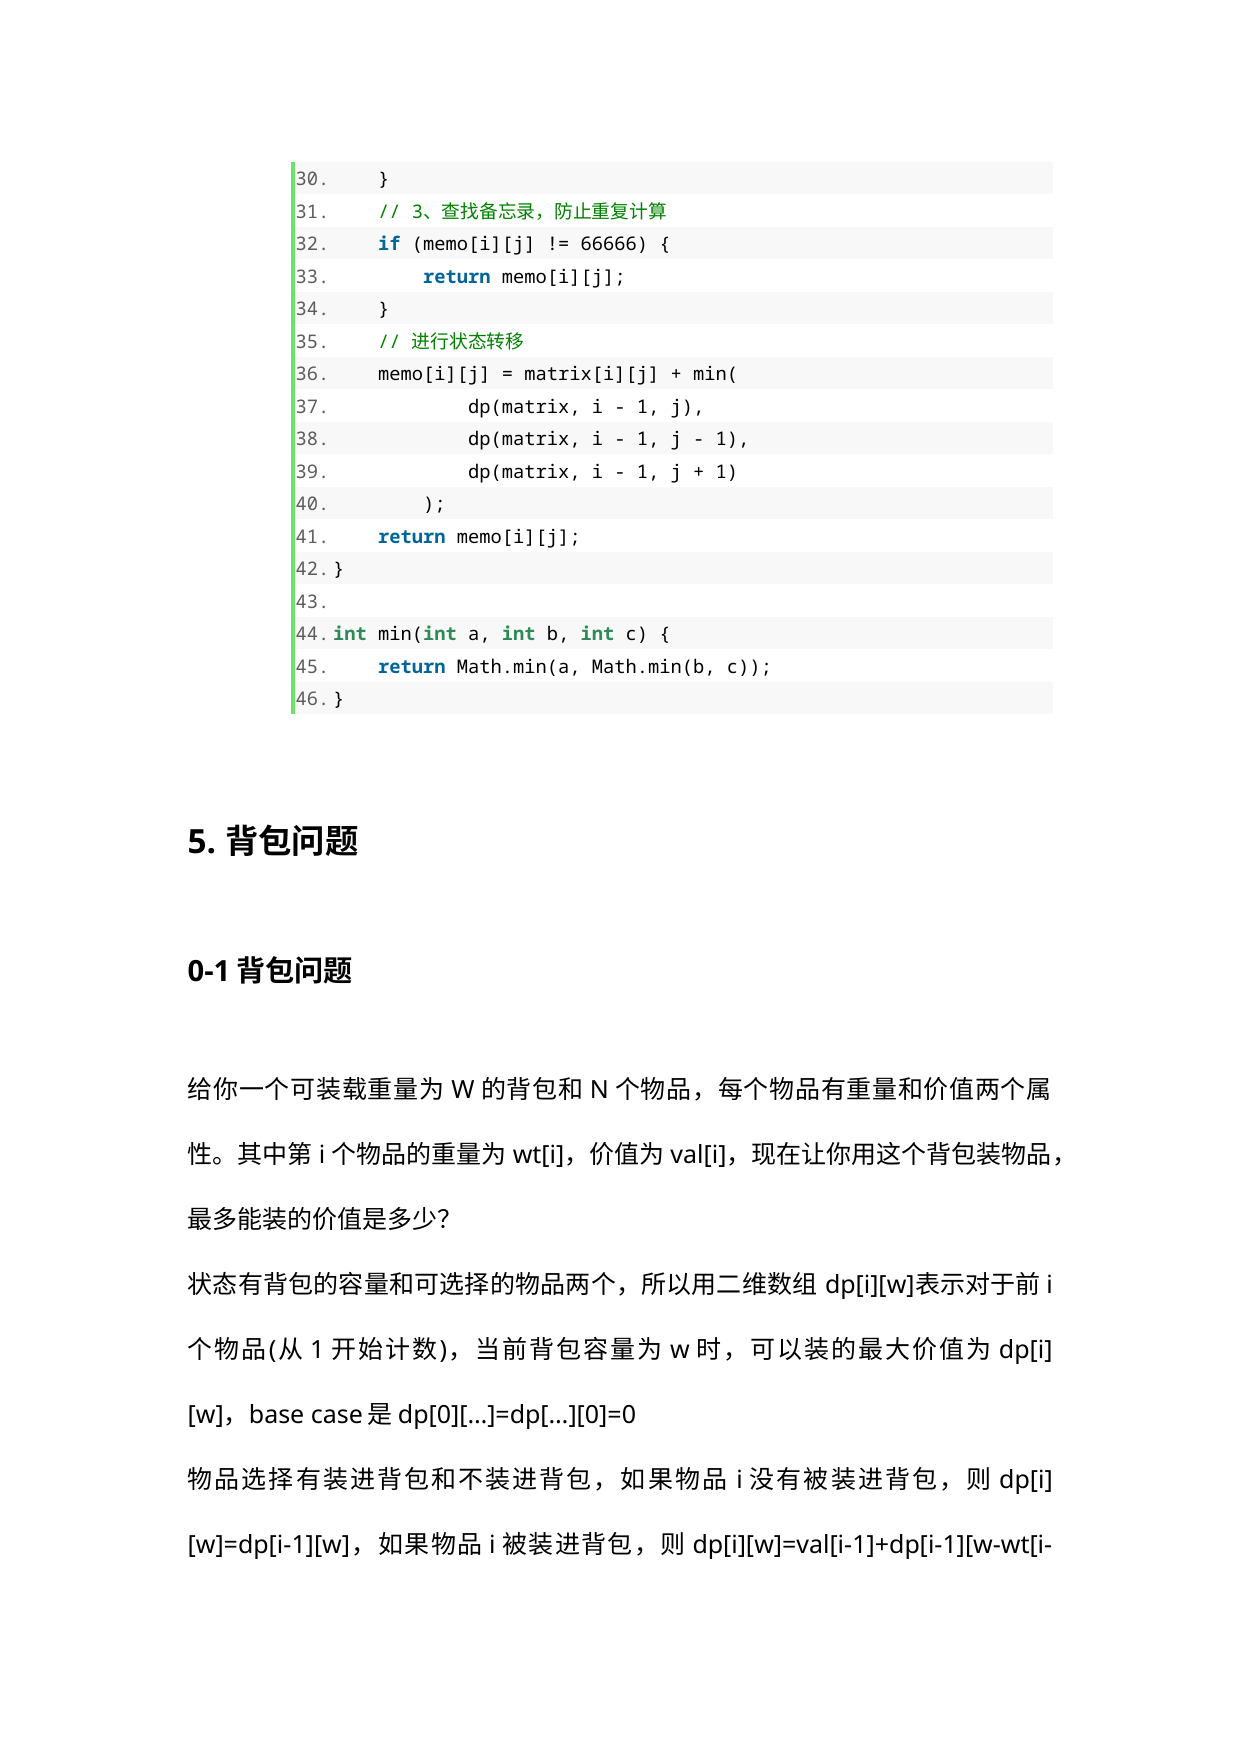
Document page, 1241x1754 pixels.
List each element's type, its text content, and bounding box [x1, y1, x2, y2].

list if (memo[i][j] != 66666) { [295, 227, 1053, 259]
list int min(int a, int b, int c) { [295, 617, 1053, 649]
list dp(matrix, i - 1, j + 1) [295, 454, 1053, 487]
list } [295, 682, 1053, 714]
text 给你一个可装载重量为 W 的背包和 N 个物品，每个物品有重量和价值两个属性。其中第 i 个物品的重量为 wt[i]，价值为 val[i]，现在让你用这个背包装物品，最多能装的价值是多少？ [187, 1055, 1053, 1250]
list dp(matrix, i - 1, j - 1), [295, 422, 1053, 454]
list // 3、查找备忘录，防止重复计算 [295, 194, 1053, 227]
subtitle 5. 背包问题 [187, 807, 1053, 872]
list } [295, 552, 1053, 584]
list } [295, 292, 1053, 324]
subtitle 0-1背包问题 [187, 936, 1053, 1001]
list return memo[i][j]; [295, 259, 1053, 292]
list memo[i][j] = matrix[i][j] + min( [295, 357, 1053, 389]
list return memo[i][j]; [295, 519, 1053, 552]
list } [295, 162, 1053, 194]
list dp(matrix, i - 1, j), [295, 389, 1053, 422]
list return Math.min(a, Math.min(b, c)); [295, 649, 1053, 682]
list ); [295, 487, 1053, 519]
text 状态有背包的容量和可选择的物品两个，所以用二维数组dp[i][w]表示对于前i个物品(从1开始计数)，当前背包容量为w时，可以装的最大价值为dp[i][w]，base case是dp[0][…]=dp[…][0]=0 [187, 1250, 1053, 1445]
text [187, 1445, 1053, 1575]
list // 进行状态转移 [295, 324, 1053, 357]
